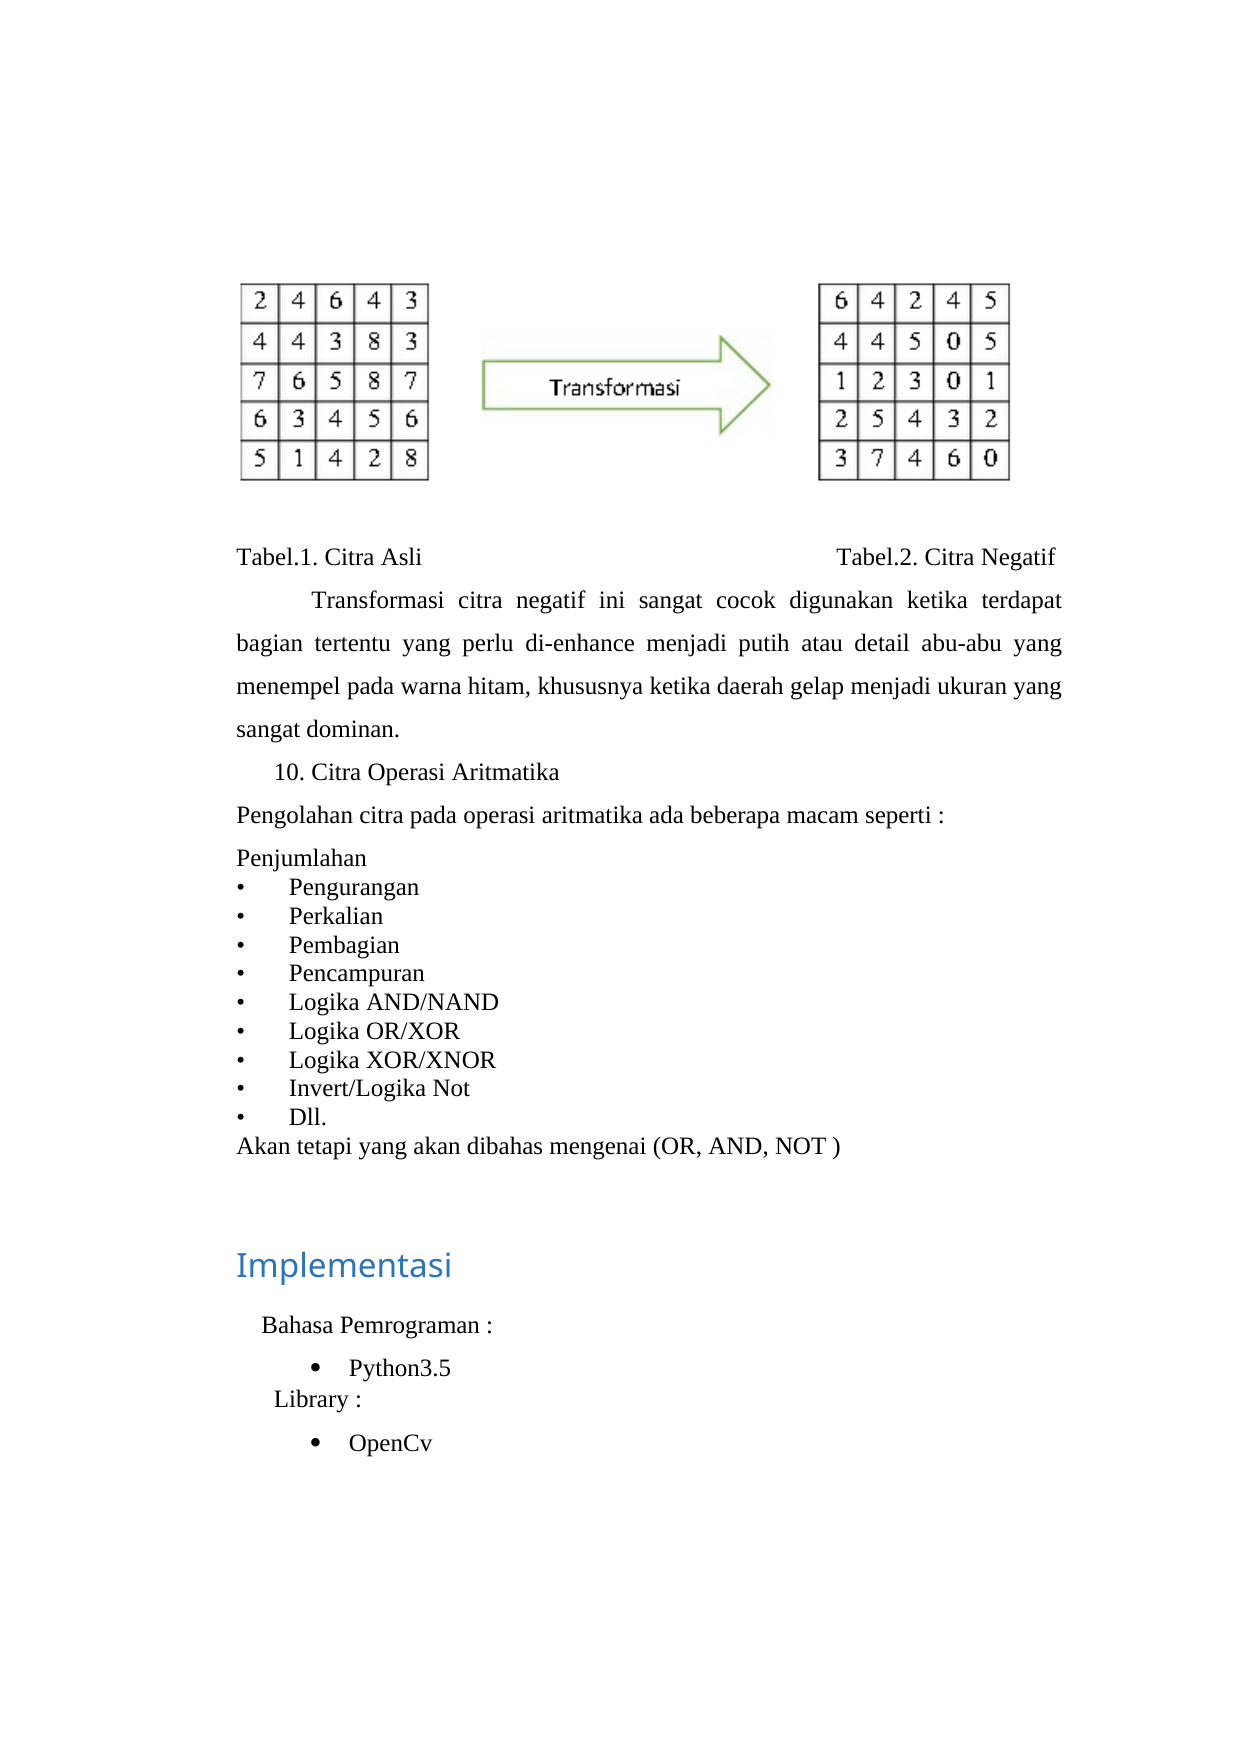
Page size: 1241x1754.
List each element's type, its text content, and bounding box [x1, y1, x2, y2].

picture [236, 279, 1015, 484]
text Transformasi citra negatif ini sangat cocok digunakan ketika terdapat bagian tertentu yang perlu di-enhance menjadi putih atau detail abu-abu yang menempel pada warna hitam, khususnya ketika daerah gelap menjadi ukuran yang sangat dominan. [236, 585, 1063, 743]
text Bahasa Pemrograman : [236, 1310, 1063, 1339]
text Akan tetapi yang akan dibahas mengenai (OR, AND, NOT ) [199, 1131, 1063, 1160]
text • Logika AND/NAND [236, 987, 1063, 1016]
text Pengolahan citra pada operasi aritmatika ada beberapa macam seperti : [236, 800, 1063, 829]
text • Pengurangan [236, 872, 1063, 901]
subtitle Implementasi [236, 1242, 1063, 1288]
text • Dll. [236, 1102, 1063, 1131]
text Tabel.1. Citra Asli Tabel.2. Citra Negatif [236, 542, 1063, 570]
text • Perkalian [236, 901, 1063, 930]
text • Logika OR/XOR [236, 1016, 1063, 1045]
text • Invert/Logika Not [236, 1073, 1063, 1102]
text Penjumlahan [199, 843, 1063, 872]
text • Logika XOR/XNOR [236, 1045, 1063, 1073]
text Library : [236, 1384, 1063, 1413]
list Python3.5 [311, 1353, 1063, 1382]
list OpenCv [311, 1428, 1063, 1456]
text • Pencampuran [236, 958, 1063, 987]
text • Pembagian [236, 930, 1063, 958]
list Citra Operasi Aritmatika [274, 757, 1063, 786]
